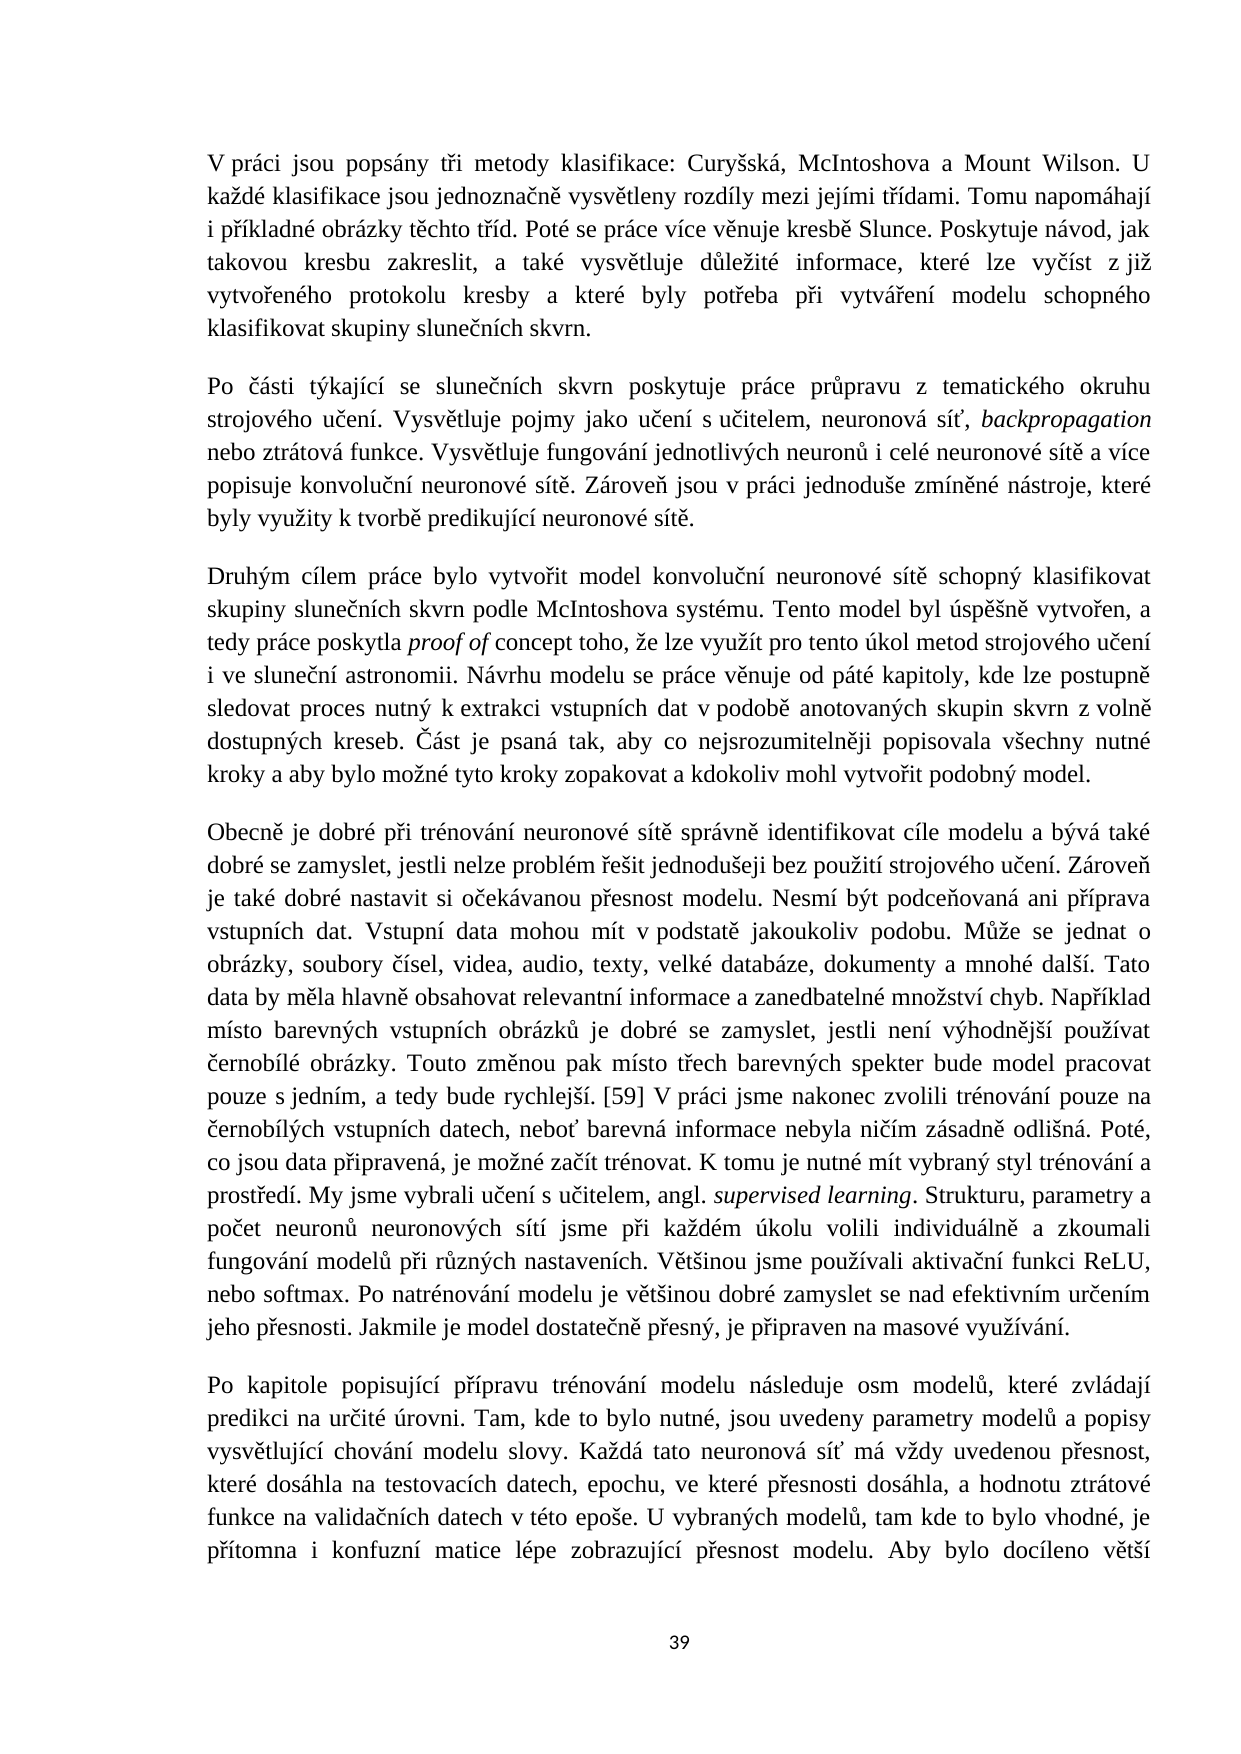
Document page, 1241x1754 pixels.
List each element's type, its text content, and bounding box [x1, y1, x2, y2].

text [207, 1370, 1152, 1564]
text Druhým cílem práce bylo vytvořit model konvoluční neuronové sítě schopný klasifikovat skupiny slunečních skvrn podle McIntoshova systému. Tento model byl úspěšně vytvořen, a tedy práce poskytla proof of concept toho, že lze využít pro tento úkol metod strojového učení i ve sluneční astronomii. Návrhu modelu se práce věnuje od páté kapitoly, kde lze postupně sledovat proces nutný k extrakci vstupních dat v podobě anotovaných skupin skvrn z volně dostupných kreseb. Část je psaná tak, aby co nejsrozumitelněji popisovala všechny nutné kroky a aby bylo možné tyto kroky zopakovat a kdokoliv mohl vytvořit podobný model. [207, 561, 1152, 788]
text Po části týkající se slunečních skvrn poskytuje práce průpravu z tematického okruhu strojového učení. Vysvětluje pojmy jako učení s učitelem, neuronová síť, backpropagation nebo ztrátová funkce. Vysvětluje fungování jednotlivých neuronů i celé neuronové sítě a více popisuje konvoluční neuronové sítě. Zároveň jsou v práci jednoduše zmíněné nástroje, které byly využity k tvorbě predikující neuronové sítě. [207, 371, 1152, 532]
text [207, 148, 1152, 342]
text Obecně je dobré při trénování neuronové sítě správně identifikovat cíle modelu a bývá také dobré se zamyslet, jestli nelze problém řešit jednodušeji bez použití strojového učení. Zároveň je také dobré nastavit si očekávanou přesnost modelu. Nesmí být podceňovaná ani příprava vstupních dat. Vstupní data mohou mít v podstatě jakoukoliv podobu. Může se jednat o obrázky, soubory čísel, videa, audio, texty, velké databáze, dokumenty a mnohé další. Tato data by měla hlavně obsahovat relevantní informace a zanedbatelné množství chyb. Například místo barevných vstupních obrázků je dobré se zamyslet, jestli není výhodnější používat černobílé obrázky. Touto změnou pak místo třech barevných spekter bude model pracovat pouze s jedním, a tedy bude rychlejší. [59] V práci jsme nakonec zvolili trénování pouze na černobílých vstupních datech, neboť barevná informace nebyla ničím zásadně odlišná. Poté, co jsou data připravená, je možné začít trénovat. K tomu je nutné mít vybraný styl trénování a prostředí. My jsme vybrali učení s učitelem, angl. supervised learning. Strukturu, parametry a počet neuronů neuronových sítí jsme při každém úkolu volili individuálně a zkoumali fungování modelů při různých nastaveních. Většinou jsme používali aktivační funkci ReLU, nebo softmax. Po natrénování modelu je většinou dobré zamyslet se nad efektivním určením jeho přesnosti. Jakmile je model dostatečně přesný, je připraven na masové využívání. [207, 817, 1152, 1341]
